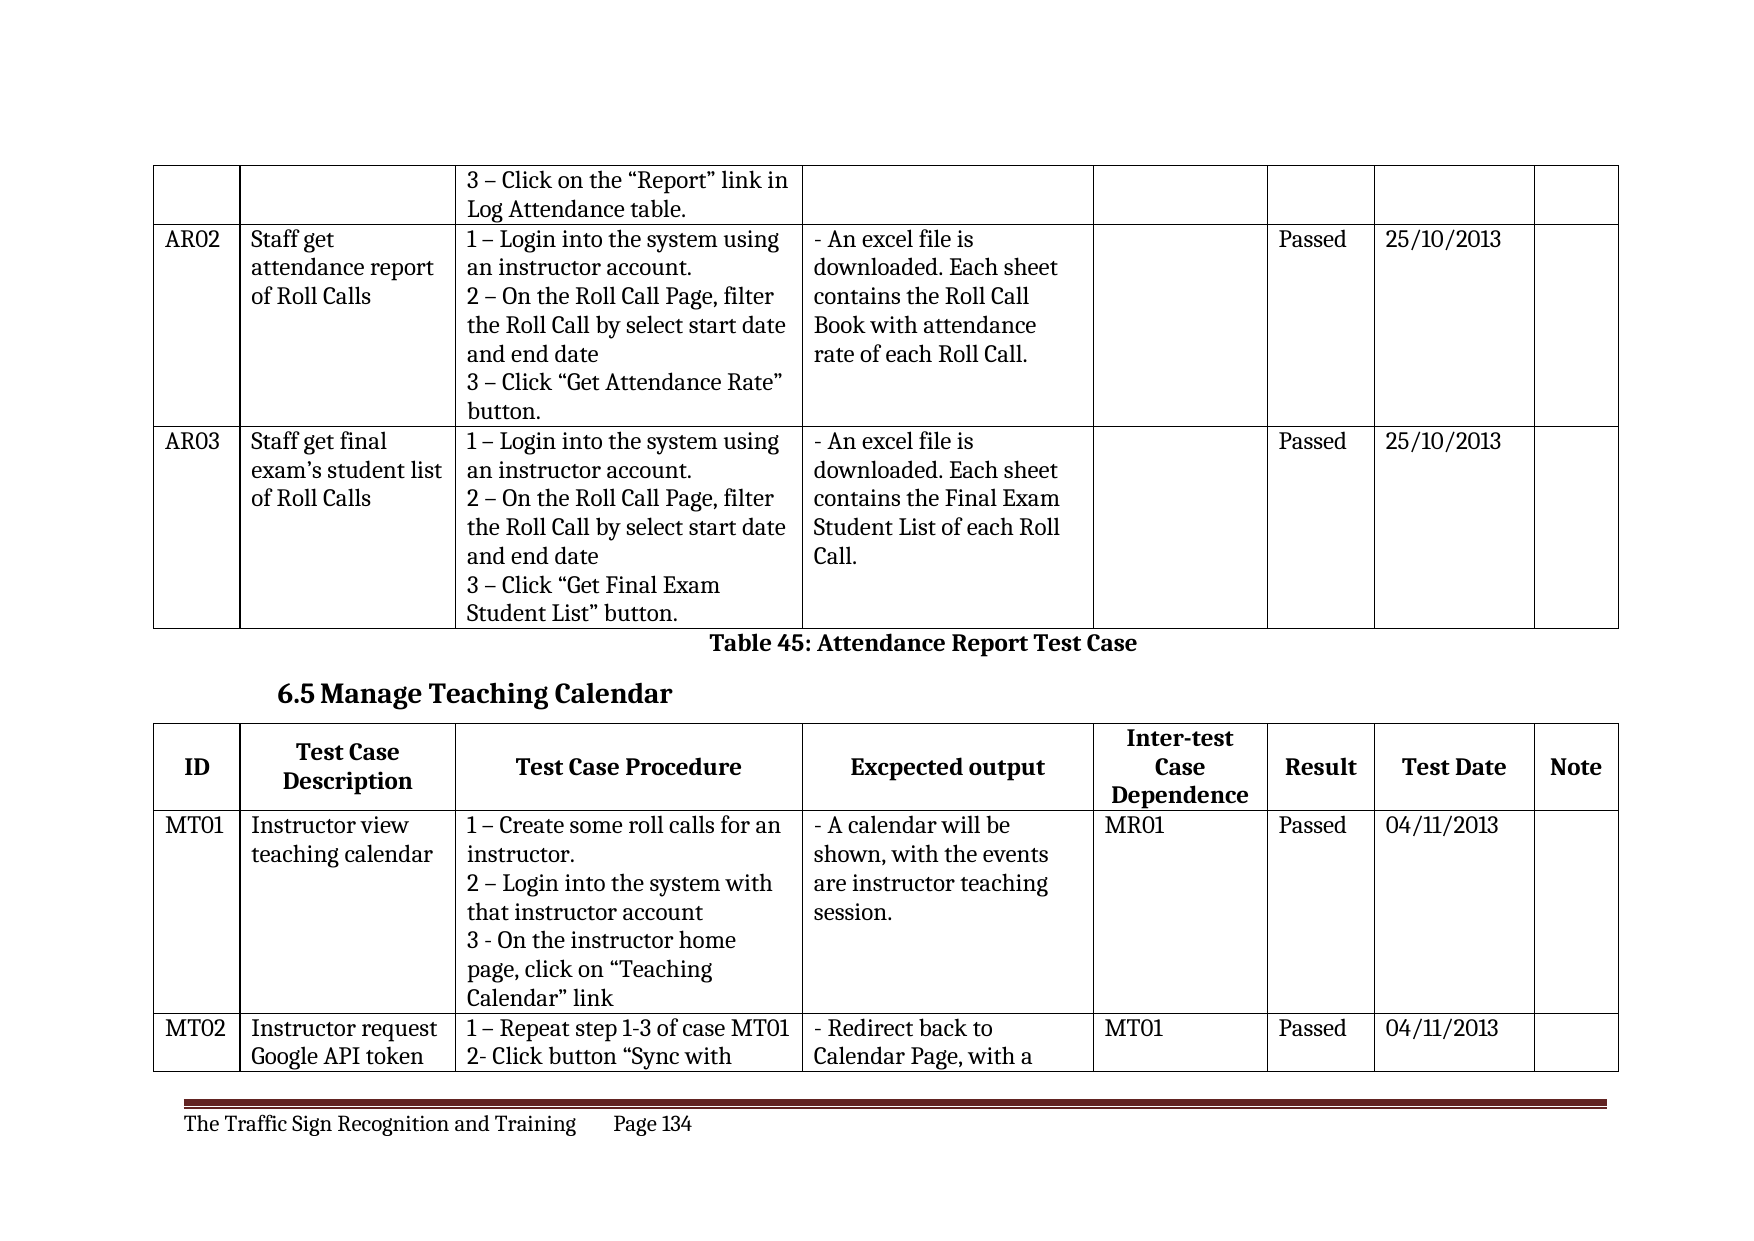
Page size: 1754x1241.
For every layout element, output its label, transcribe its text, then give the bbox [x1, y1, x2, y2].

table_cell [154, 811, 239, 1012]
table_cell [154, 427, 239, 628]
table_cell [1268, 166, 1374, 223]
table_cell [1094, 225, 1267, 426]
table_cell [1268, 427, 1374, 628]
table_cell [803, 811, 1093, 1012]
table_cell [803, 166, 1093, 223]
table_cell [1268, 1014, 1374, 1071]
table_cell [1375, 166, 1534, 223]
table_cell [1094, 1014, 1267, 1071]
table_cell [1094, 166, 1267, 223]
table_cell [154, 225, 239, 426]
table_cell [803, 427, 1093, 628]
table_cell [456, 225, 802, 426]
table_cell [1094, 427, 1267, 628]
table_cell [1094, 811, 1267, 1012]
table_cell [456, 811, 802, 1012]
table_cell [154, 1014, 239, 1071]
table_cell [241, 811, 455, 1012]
list Table 45: Attendance Report Test Case [240, 629, 1607, 658]
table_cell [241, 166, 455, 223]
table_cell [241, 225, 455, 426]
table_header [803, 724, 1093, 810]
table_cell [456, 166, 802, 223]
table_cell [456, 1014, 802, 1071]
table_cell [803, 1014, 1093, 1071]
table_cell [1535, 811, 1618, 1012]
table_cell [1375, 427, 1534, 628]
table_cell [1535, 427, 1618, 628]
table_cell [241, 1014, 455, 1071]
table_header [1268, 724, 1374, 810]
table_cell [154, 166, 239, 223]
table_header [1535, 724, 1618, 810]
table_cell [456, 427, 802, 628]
subtitle Manage Teaching Calendar [277, 677, 1607, 710]
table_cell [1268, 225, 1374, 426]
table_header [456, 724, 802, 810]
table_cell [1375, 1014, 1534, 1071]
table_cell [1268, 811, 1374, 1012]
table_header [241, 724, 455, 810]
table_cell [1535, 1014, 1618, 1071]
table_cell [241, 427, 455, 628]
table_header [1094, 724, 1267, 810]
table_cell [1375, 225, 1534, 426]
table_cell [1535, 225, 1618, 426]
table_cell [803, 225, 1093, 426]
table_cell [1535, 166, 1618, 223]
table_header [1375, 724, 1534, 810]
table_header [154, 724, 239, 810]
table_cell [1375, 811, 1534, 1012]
